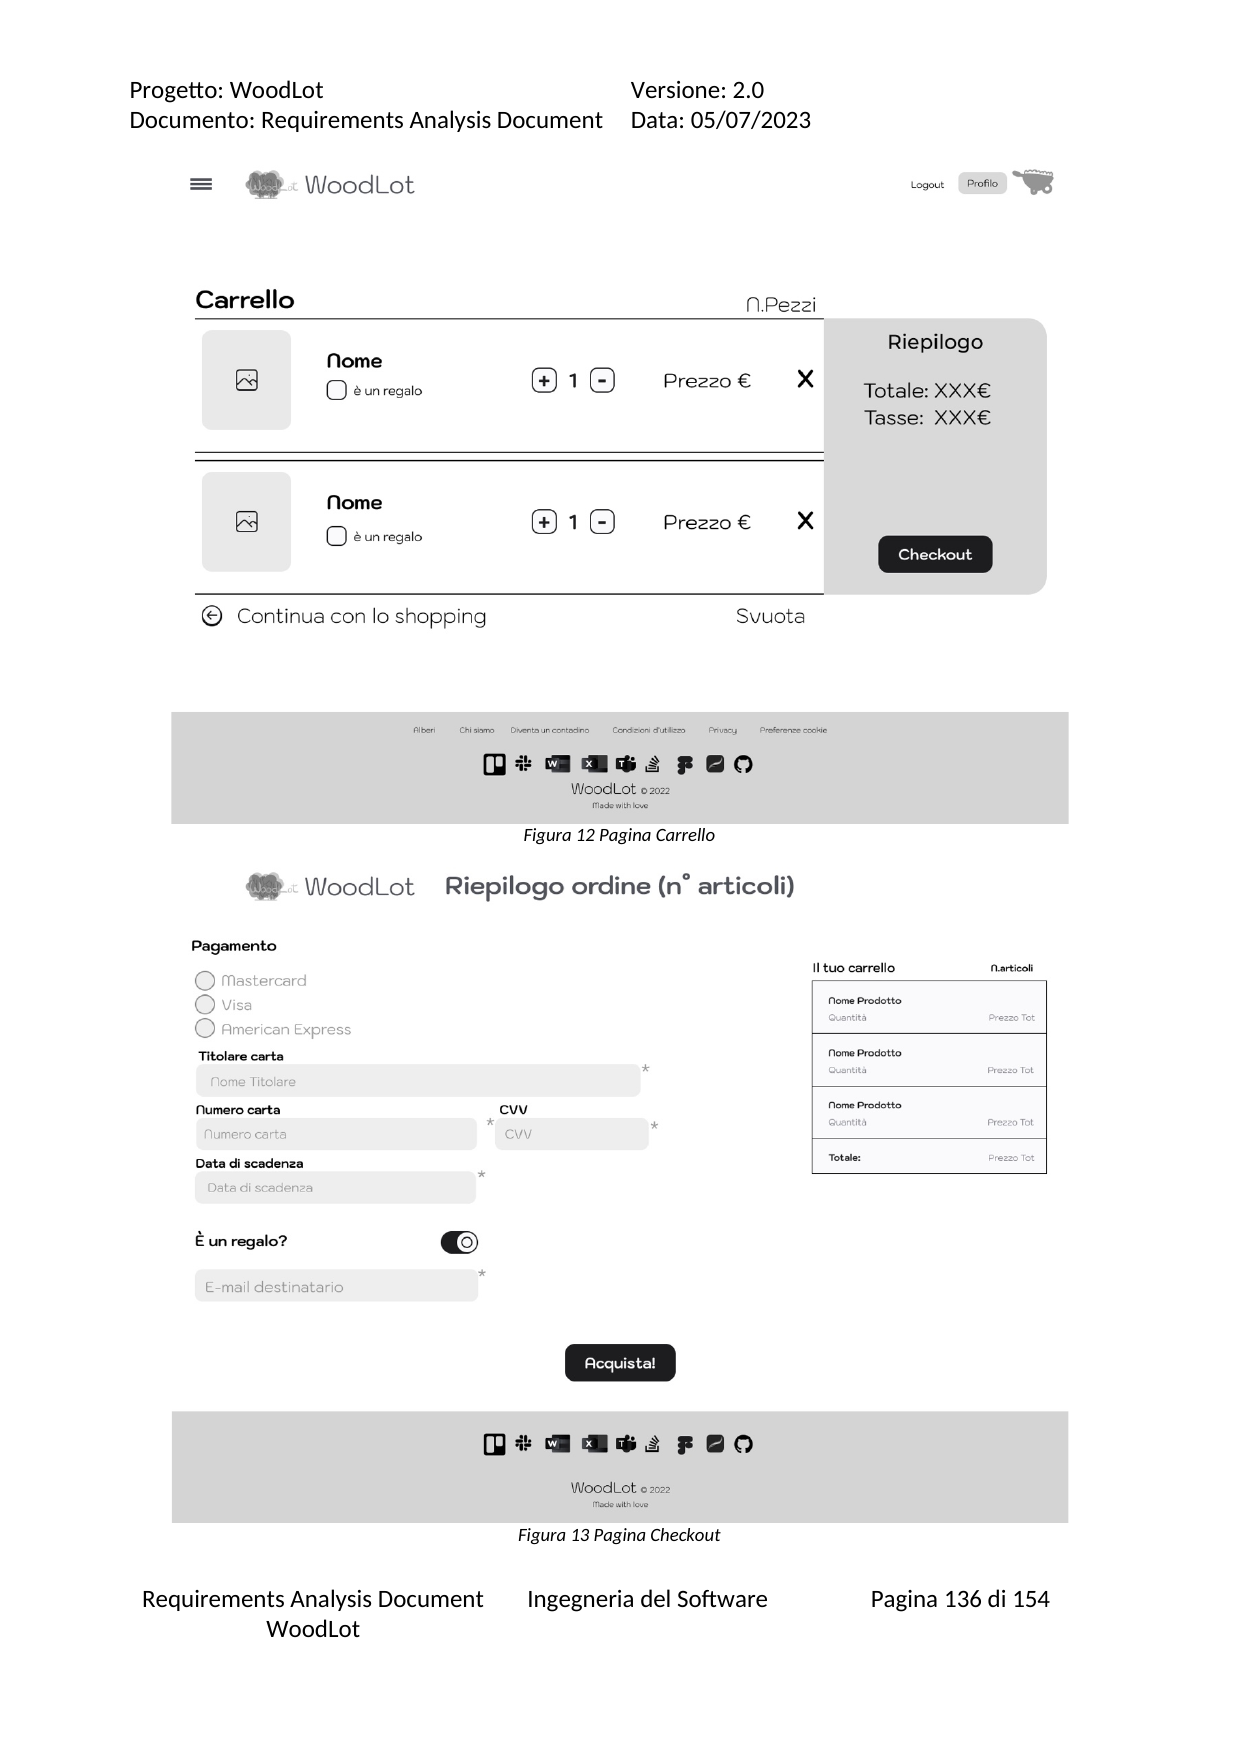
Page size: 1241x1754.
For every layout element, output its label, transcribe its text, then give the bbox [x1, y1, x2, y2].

picture [171, 165, 1069, 824]
text Figura 12 Pagina Carrello [118, 823, 1122, 846]
picture [171, 867, 1069, 1523]
text Figura 13 Pagina Checkout [118, 1523, 1122, 1546]
